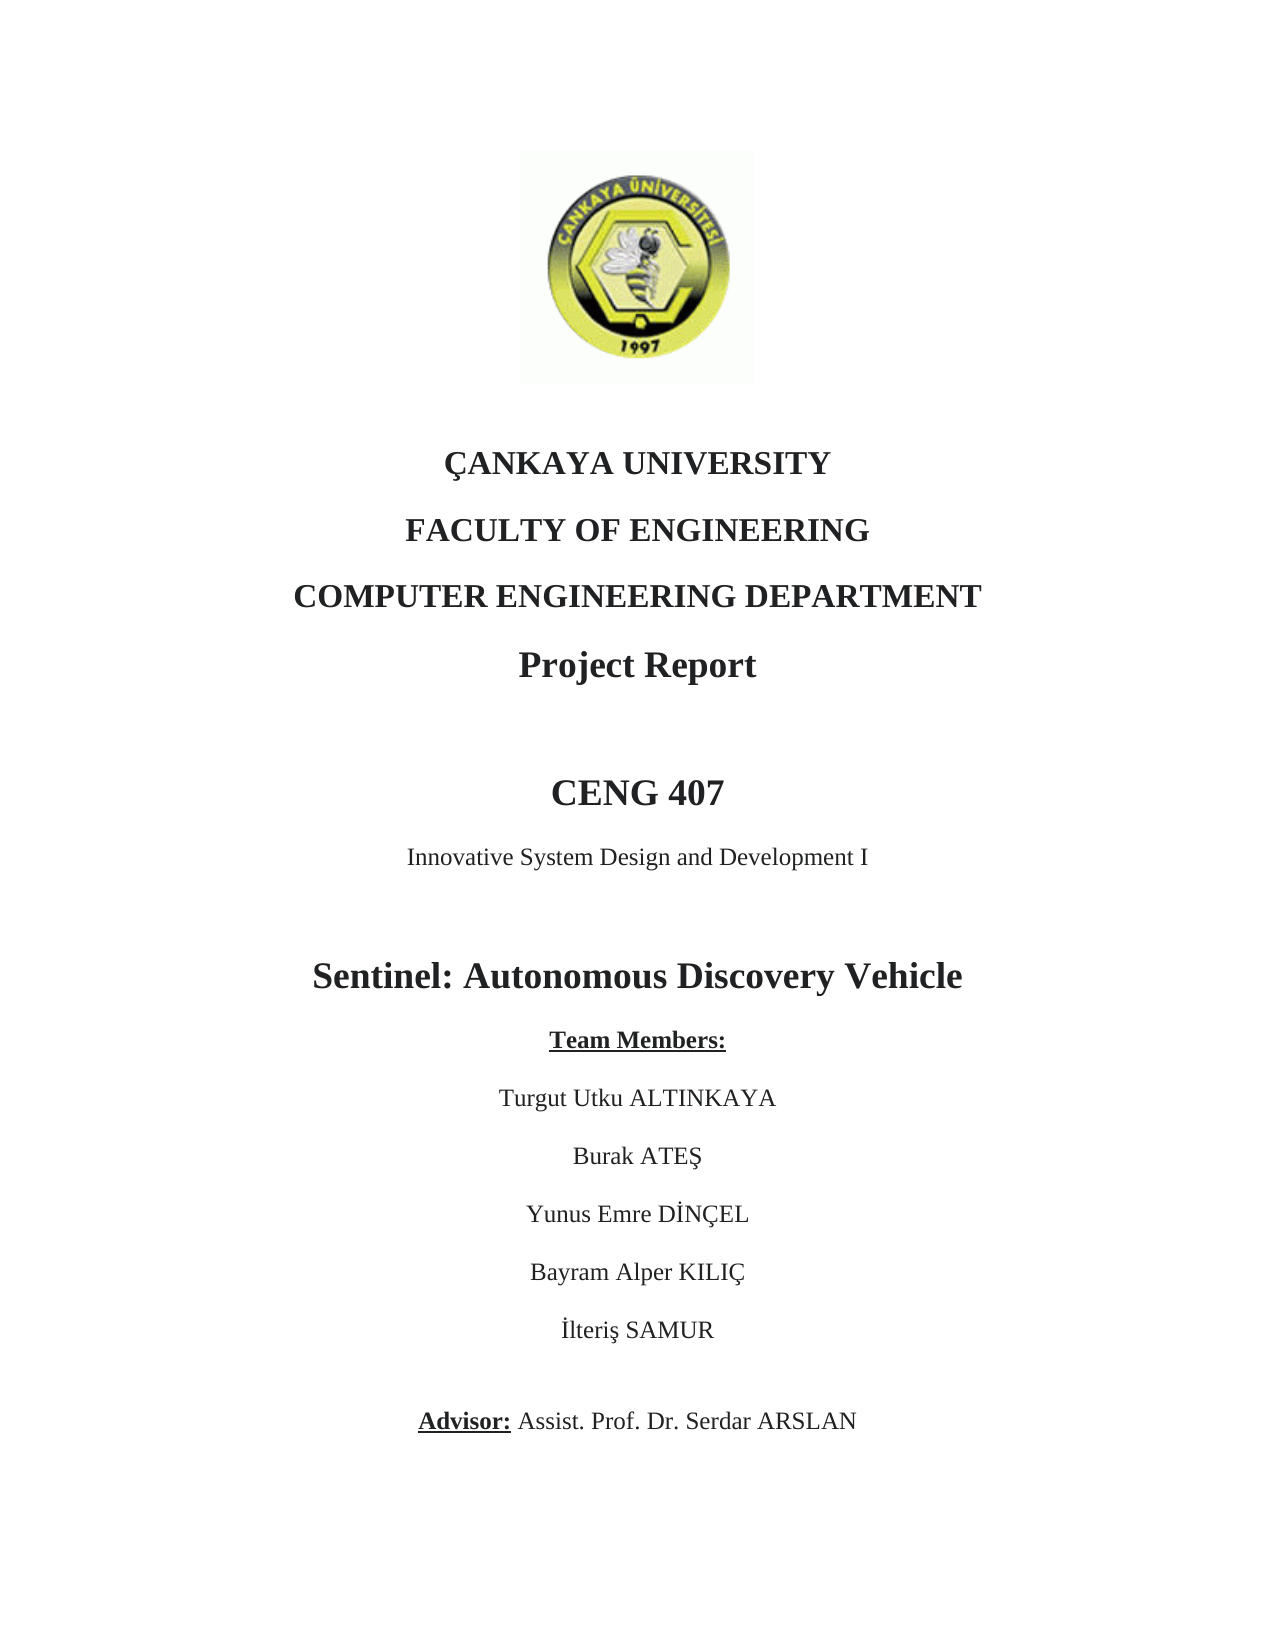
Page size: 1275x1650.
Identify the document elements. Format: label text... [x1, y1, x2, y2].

picture [520, 150, 755, 385]
text FACULTY OF ENGINEERING [150, 510, 1125, 548]
text Team Members: [150, 1025, 1125, 1054]
text CENG 407 [150, 770, 1125, 813]
text ÇANKAYA UNIVERSITY [150, 443, 1125, 482]
text Turgut Utku ALTINKAYA [150, 1083, 1125, 1112]
text Innovative System Design and Development I [150, 842, 1125, 870]
text Yunus Emre DİNÇEL [150, 1199, 1125, 1228]
text Bayram Alper KILIÇ [150, 1257, 1125, 1286]
text Advisor: Assist. Prof. Dr. Serdar ARSLAN [150, 1373, 1125, 1435]
text İlteriş SAMUR [150, 1315, 1125, 1344]
text Sentinel: Autonomous Discovery Vehicle [150, 954, 1125, 997]
text Burak ATEŞ [150, 1141, 1125, 1170]
text COMPUTER ENGINEERING DEPARTMENT [150, 576, 1125, 614]
text Project Report [150, 642, 1125, 686]
